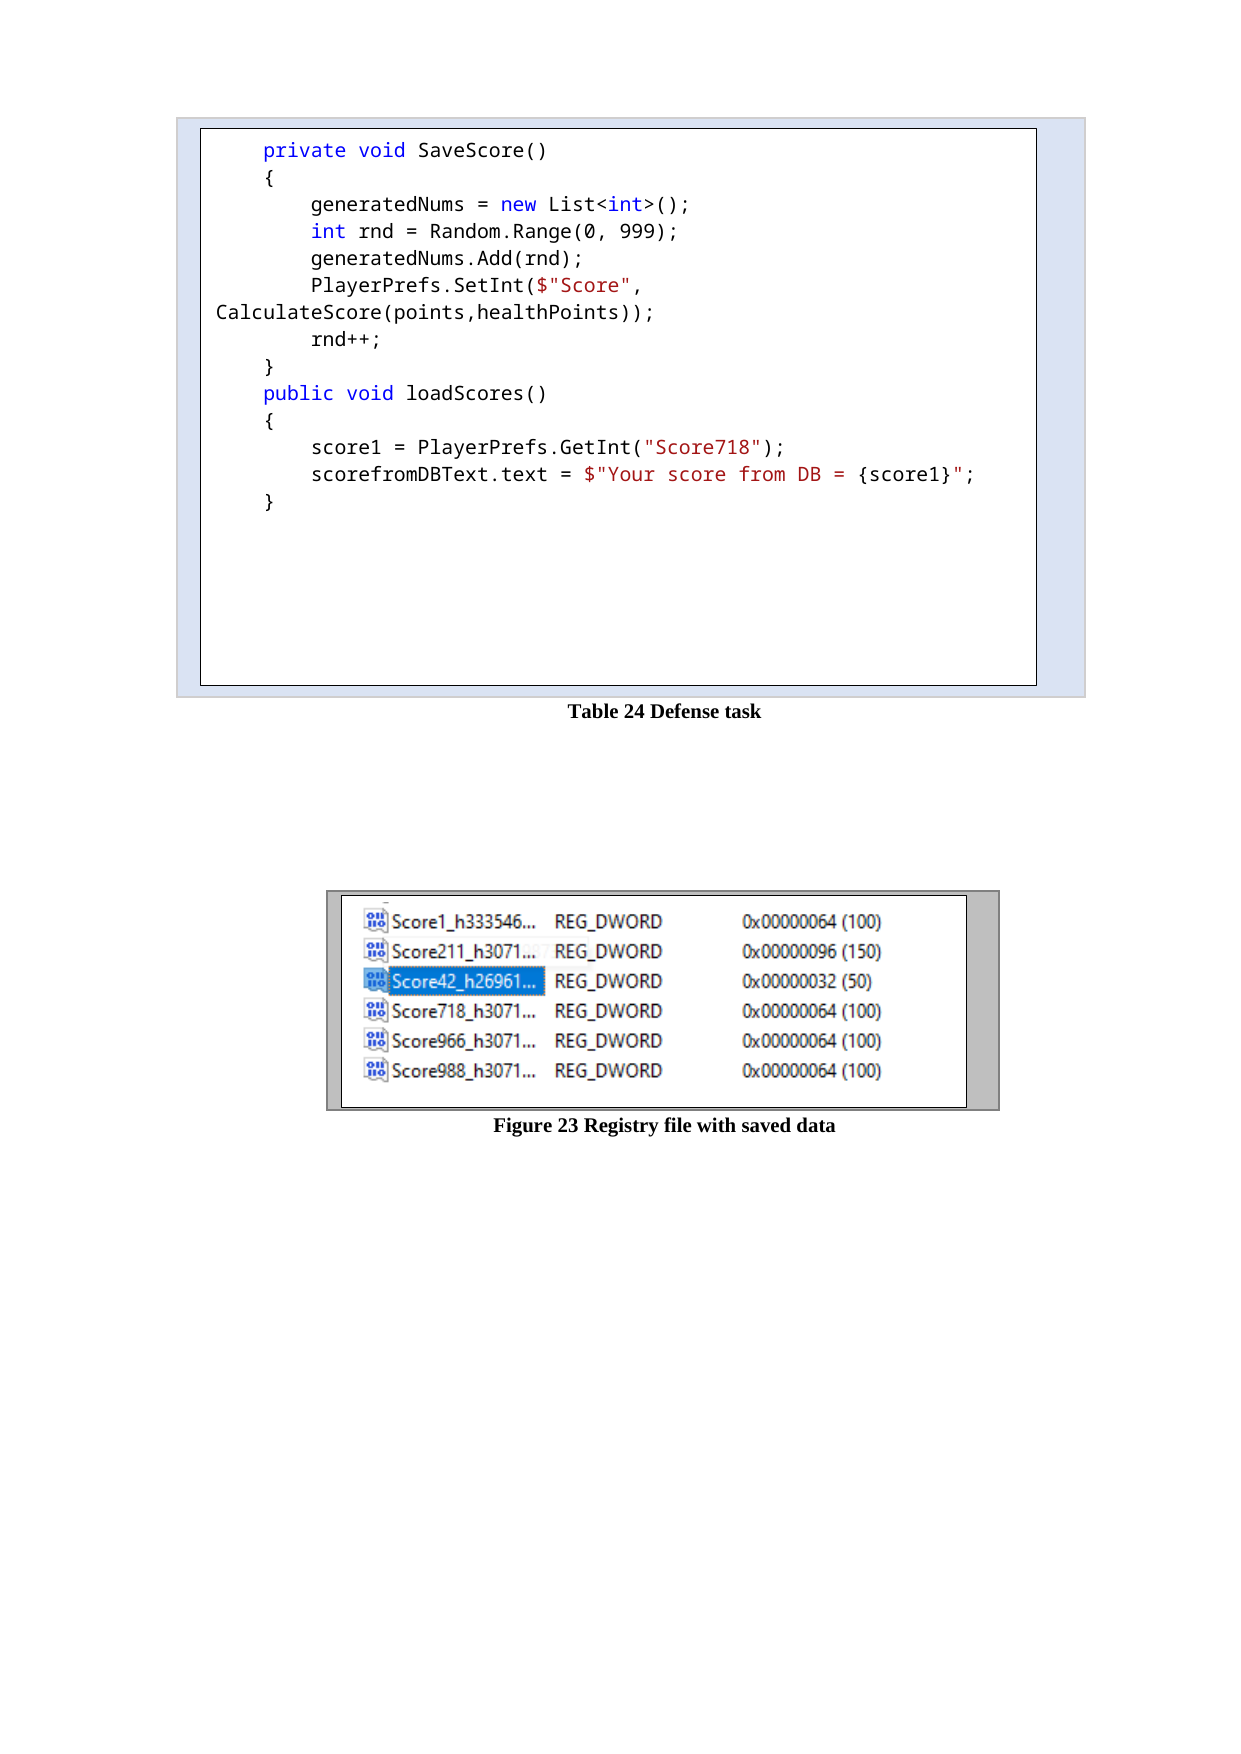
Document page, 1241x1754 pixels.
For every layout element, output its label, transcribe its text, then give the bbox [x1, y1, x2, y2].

text Figure 23 Registry file with saved data [177, 1113, 1152, 1137]
text Table 24 Defense task [177, 699, 1152, 723]
picture [357, 902, 951, 1084]
